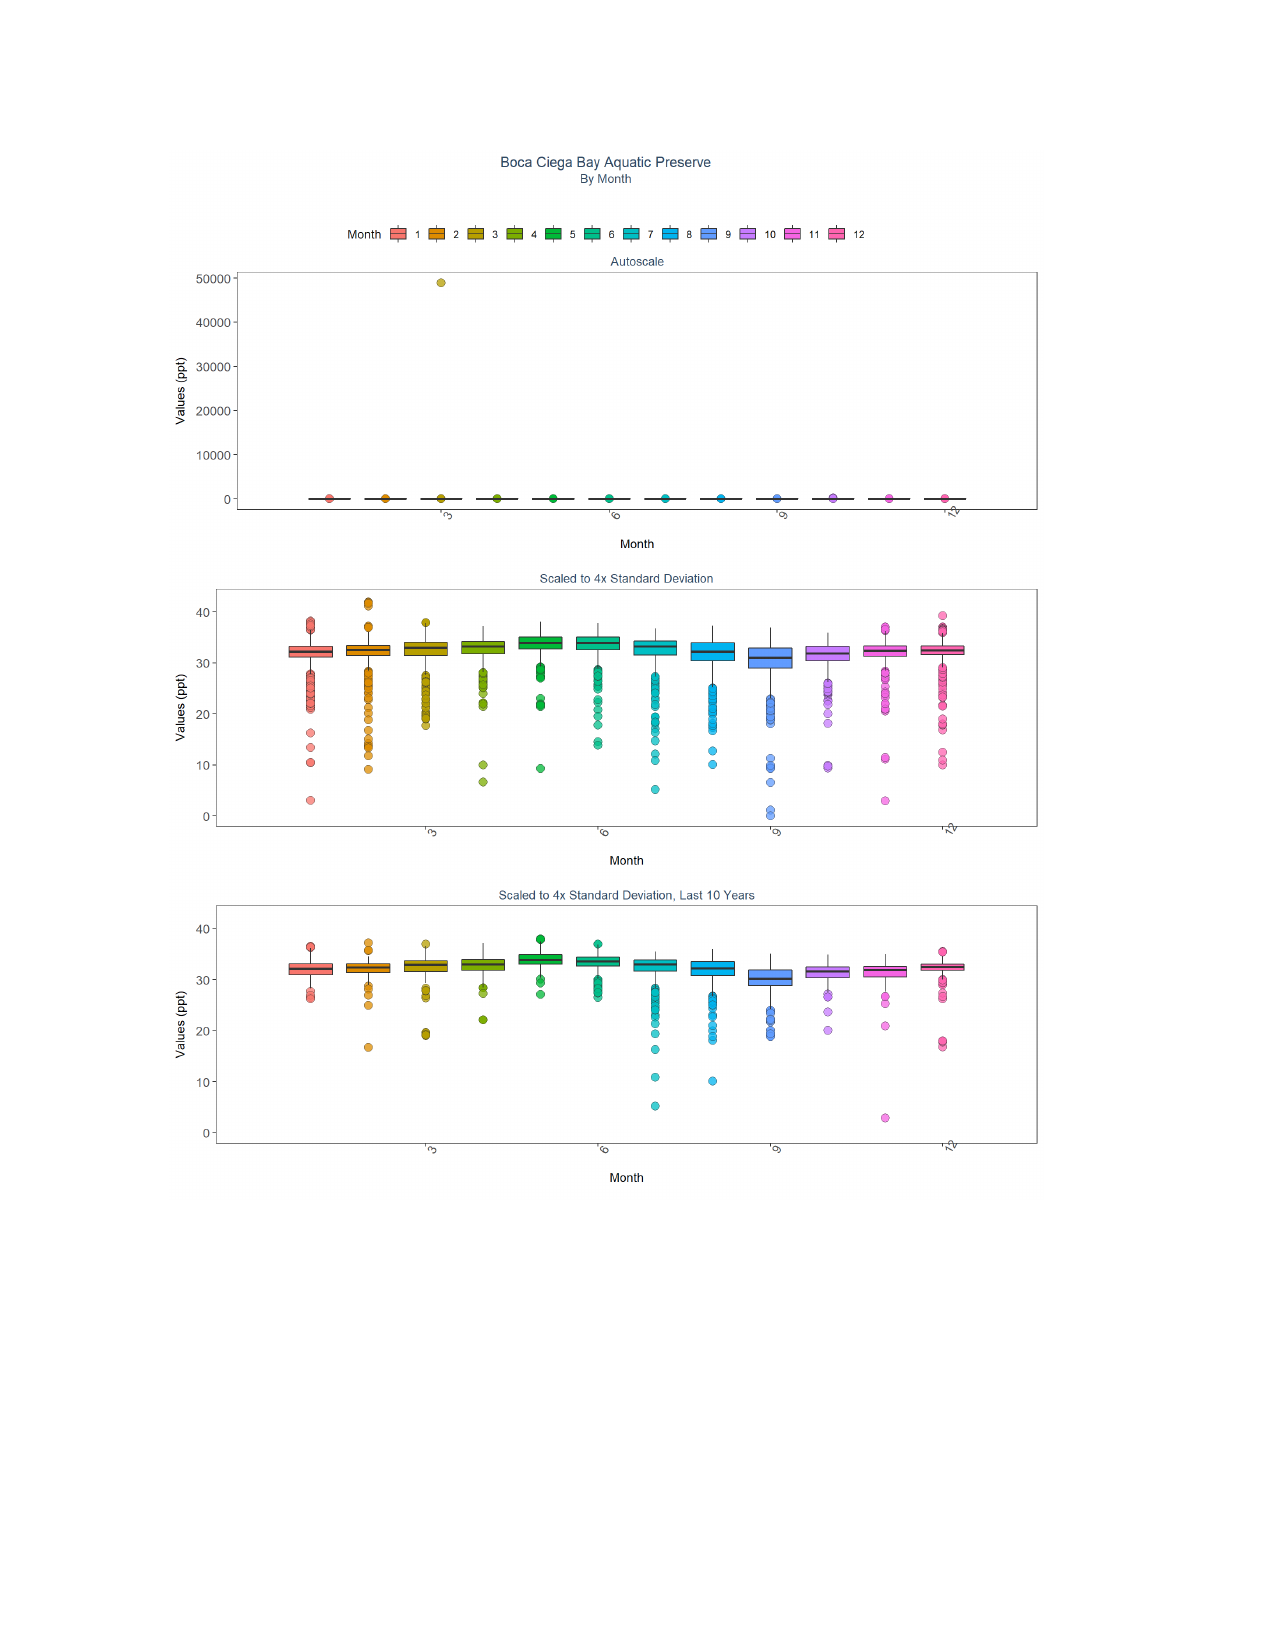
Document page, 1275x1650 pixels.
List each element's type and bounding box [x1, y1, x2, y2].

picture [168, 150, 1044, 1200]
